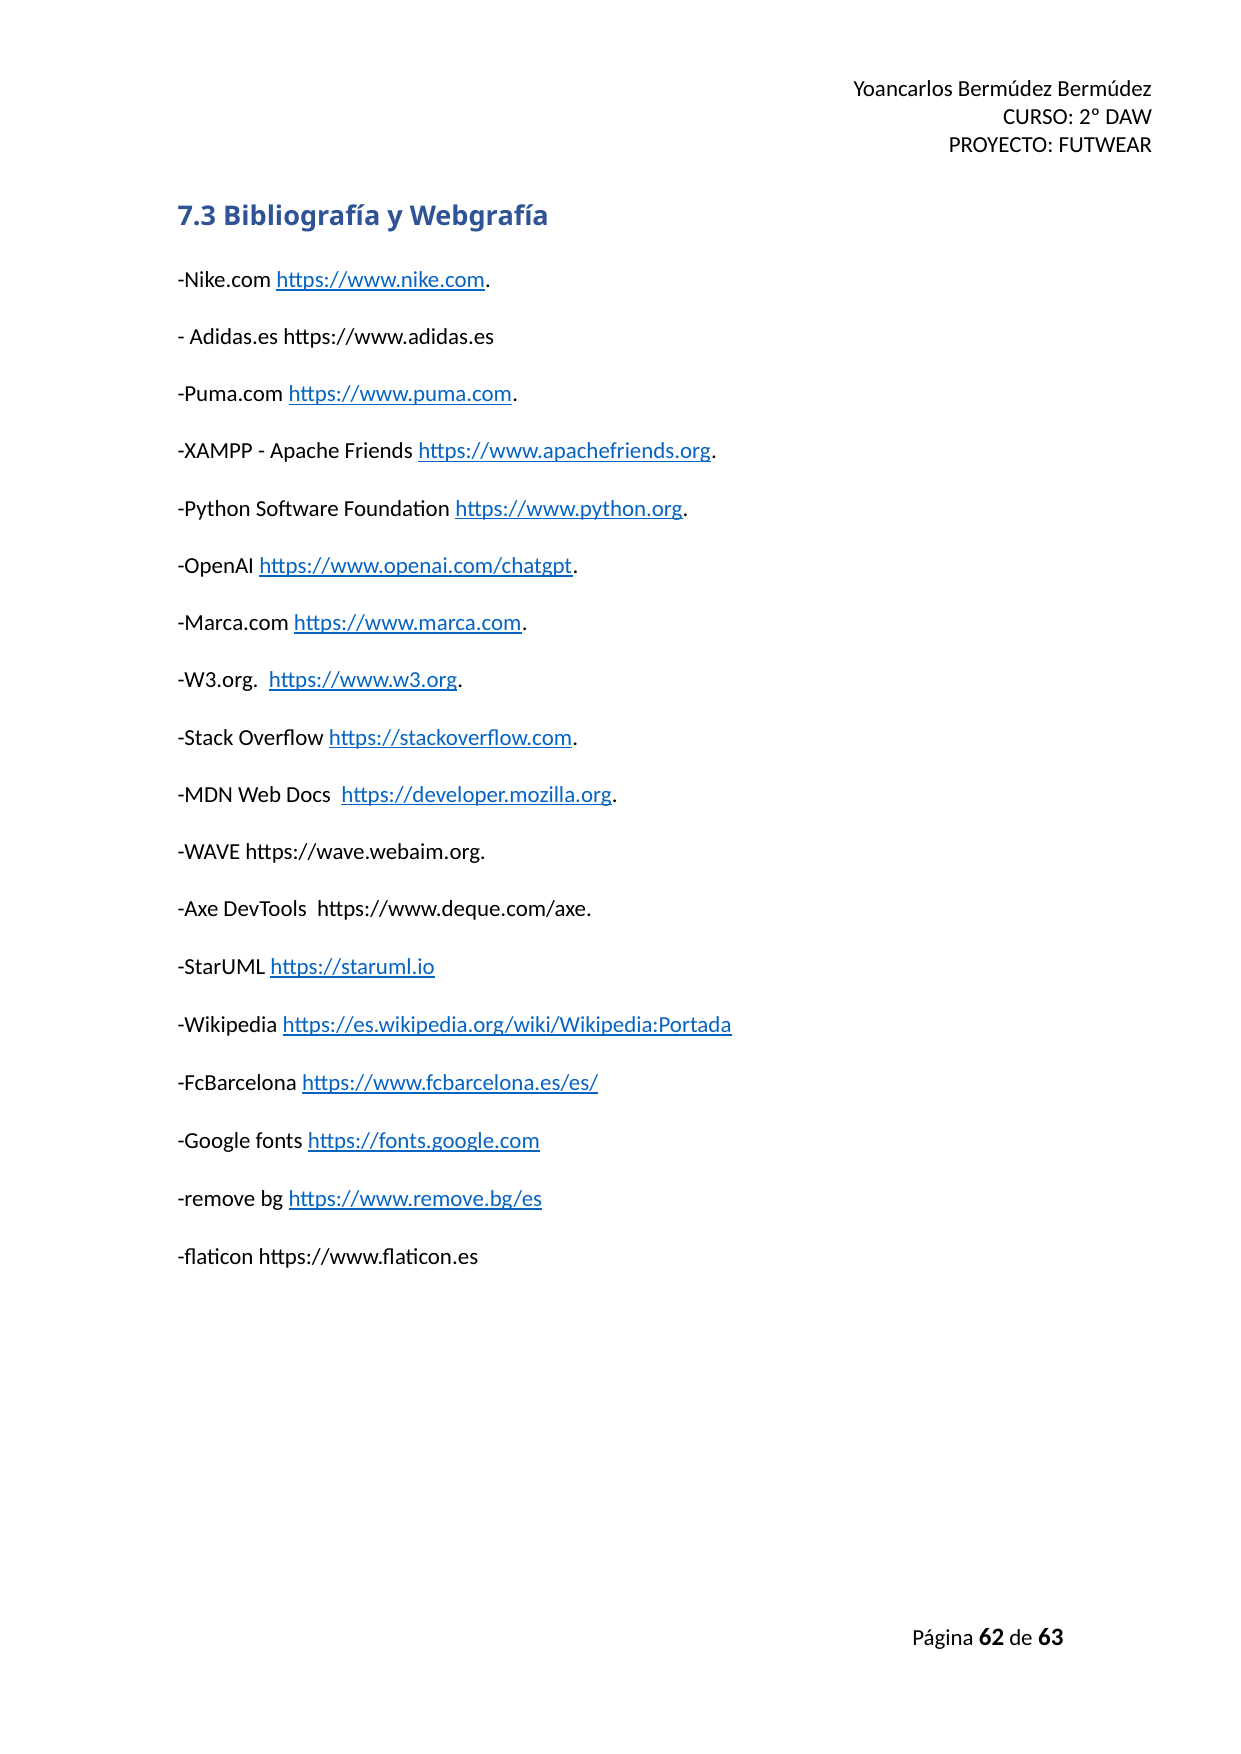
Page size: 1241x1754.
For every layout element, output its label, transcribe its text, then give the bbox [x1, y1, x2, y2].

text -flaticon https://www.flaticon.es [177, 1242, 1063, 1270]
text -Google fonts https://fonts.google.com [177, 1126, 1063, 1154]
text -Wikipedia https://es.wikipedia.org/wiki/Wikipedia:Portada [177, 1010, 1063, 1038]
text -Puma.com https://www.puma.com. [177, 379, 1063, 407]
text -remove bg https://www.remove.bg/es [177, 1184, 1063, 1212]
text -WAVE https://wave.webaim.org. [177, 837, 1063, 865]
subtitle 7.3 Bibliografía y Webgrafía [177, 196, 1063, 233]
text -Stack Overflow https://stackoverflow.com. [177, 723, 1063, 751]
text -W3.org. https://www.w3.org. [177, 665, 1063, 693]
text -OpenAI https://www.openai.com/chatgpt. [177, 551, 1063, 579]
text -XAMPP - Apache Friends https://www.apachefriends.org. [177, 437, 1063, 465]
text -Axe DevTools https://www.deque.com/axe. [177, 894, 1063, 922]
text - Adidas.es https://www.adidas.es [177, 322, 1063, 350]
text -Python Software Foundation https://www.python.org. [177, 494, 1063, 522]
text -MDN Web Docs https://developer.mozilla.org. [177, 780, 1063, 808]
text -Nike.com https://www.nike.com. [177, 265, 1063, 293]
text -Marca.com https://www.marca.com. [177, 608, 1063, 636]
text -FcBarcelona https://www.fcbarcelona.es/es/ [177, 1068, 1063, 1096]
text -StarUML https://staruml.io [177, 952, 1063, 980]
